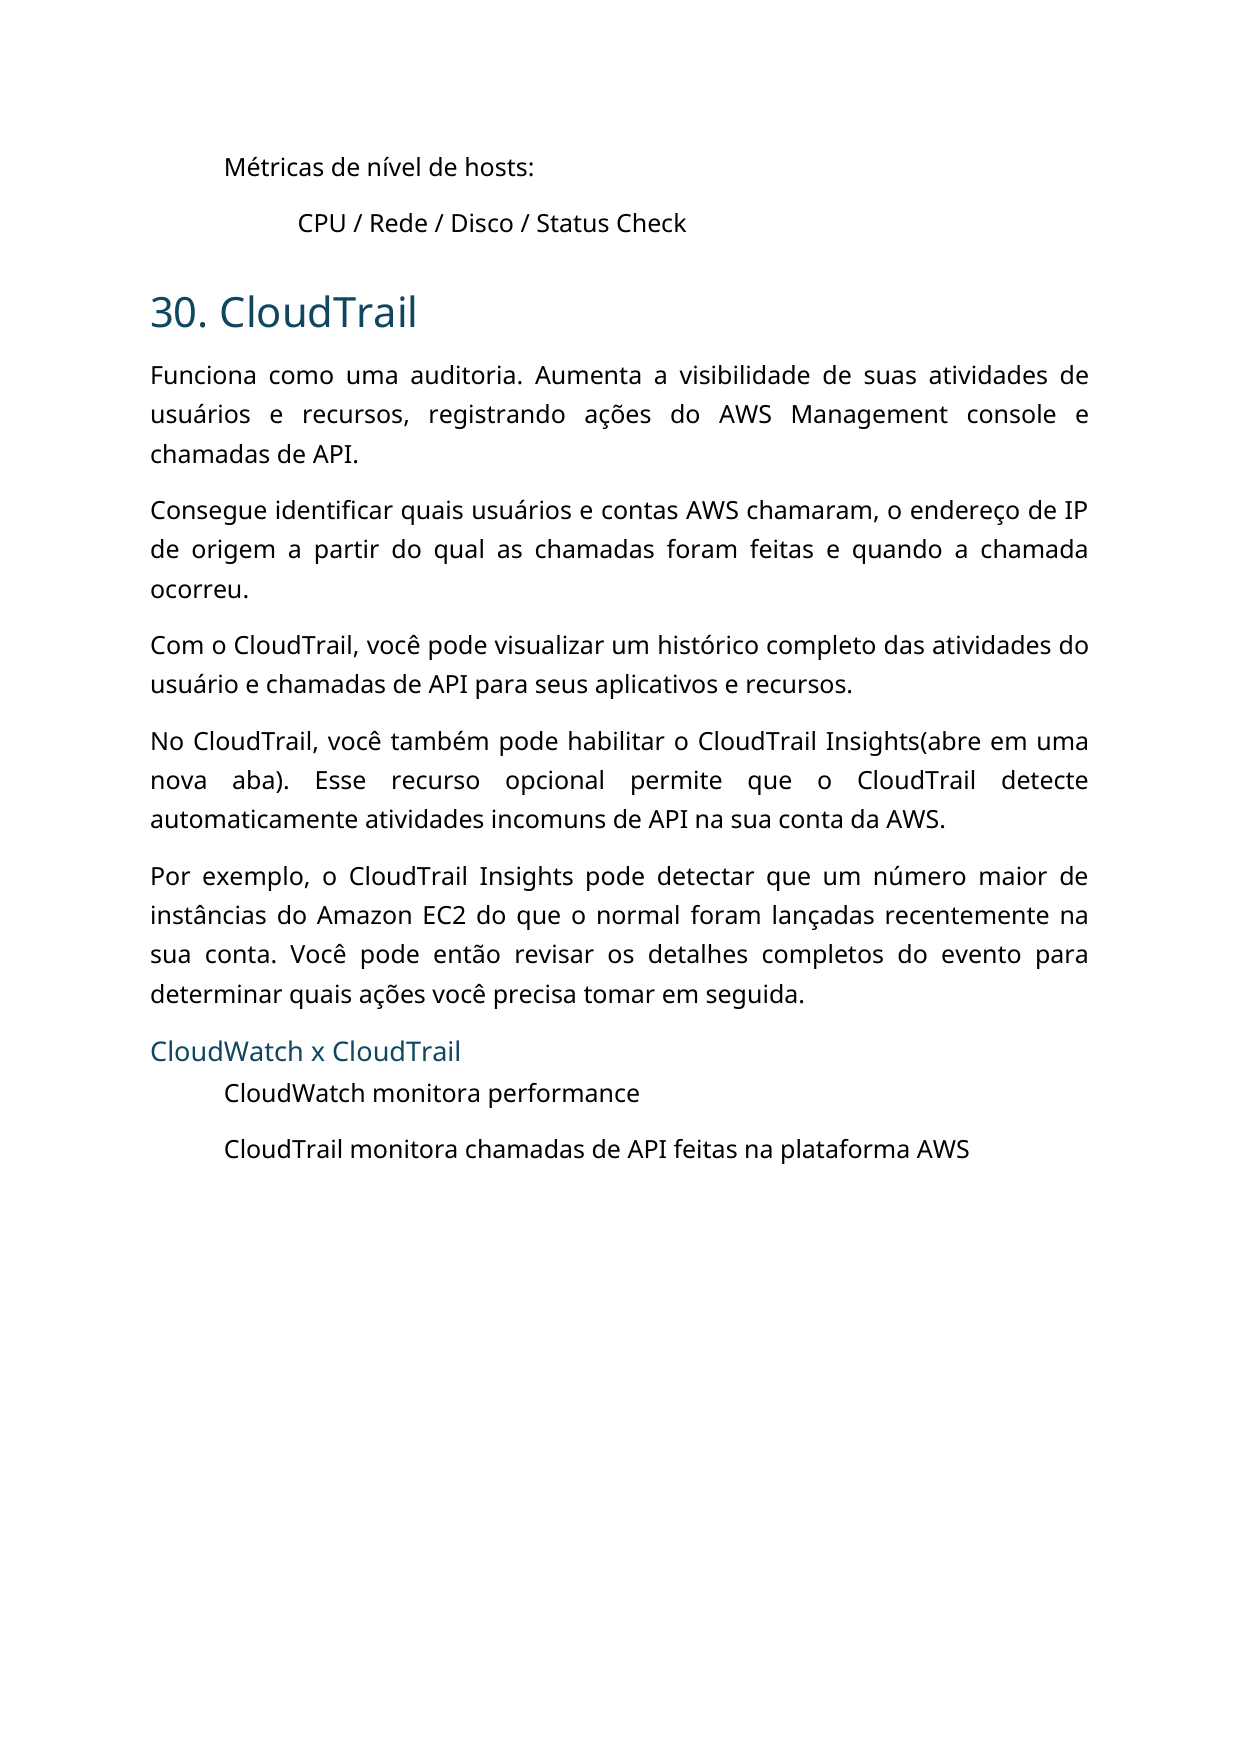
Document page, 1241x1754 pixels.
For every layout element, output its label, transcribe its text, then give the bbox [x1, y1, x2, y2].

text Por exemplo, o CloudTrail Insights pode detectar que um número maior de instâncias do Amazon EC2 do que o normal foram lançadas recentemente na sua conta. Você pode então revisar os detalhes completos do evento para determinar quais ações você precisa tomar em seguida. [150, 858, 1090, 1011]
text Com o CloudTrail, você pode visualizar um histórico completo das atividades do usuário e chamadas de API para seus aplicativos e recursos. [150, 627, 1090, 701]
text CloudTrail monitora chamadas de API feitas na plataforma AWS [224, 1132, 1090, 1166]
text Métricas de nível de hosts: [150, 150, 1090, 184]
text Funciona como uma auditoria. Aumenta a visibilidade de suas atividades de usuários e recursos, registrando ações do AWS Management console e chamadas de API. [150, 357, 1090, 470]
subtitle 30. CloudTrail [150, 283, 1090, 340]
text CloudWatch monitora performance [224, 1076, 1090, 1109]
subtitle CloudWatch x CloudTrail [150, 1033, 1090, 1070]
text CPU / Rede / Disco / Status Check [224, 206, 1090, 240]
text No CloudTrail, você também pode habilitar o CloudTrail Insights(abre em uma nova aba). Esse recurso opcional permite que o CloudTrail detecte automaticamente atividades incomuns de API na sua conta da AWS. [150, 723, 1090, 836]
text Consegue identificar quais usuários e contas AWS chamaram, o endereço de IP de origem a partir do qual as chamadas foram feitas e quando a chamada ocorreu. [150, 492, 1090, 605]
